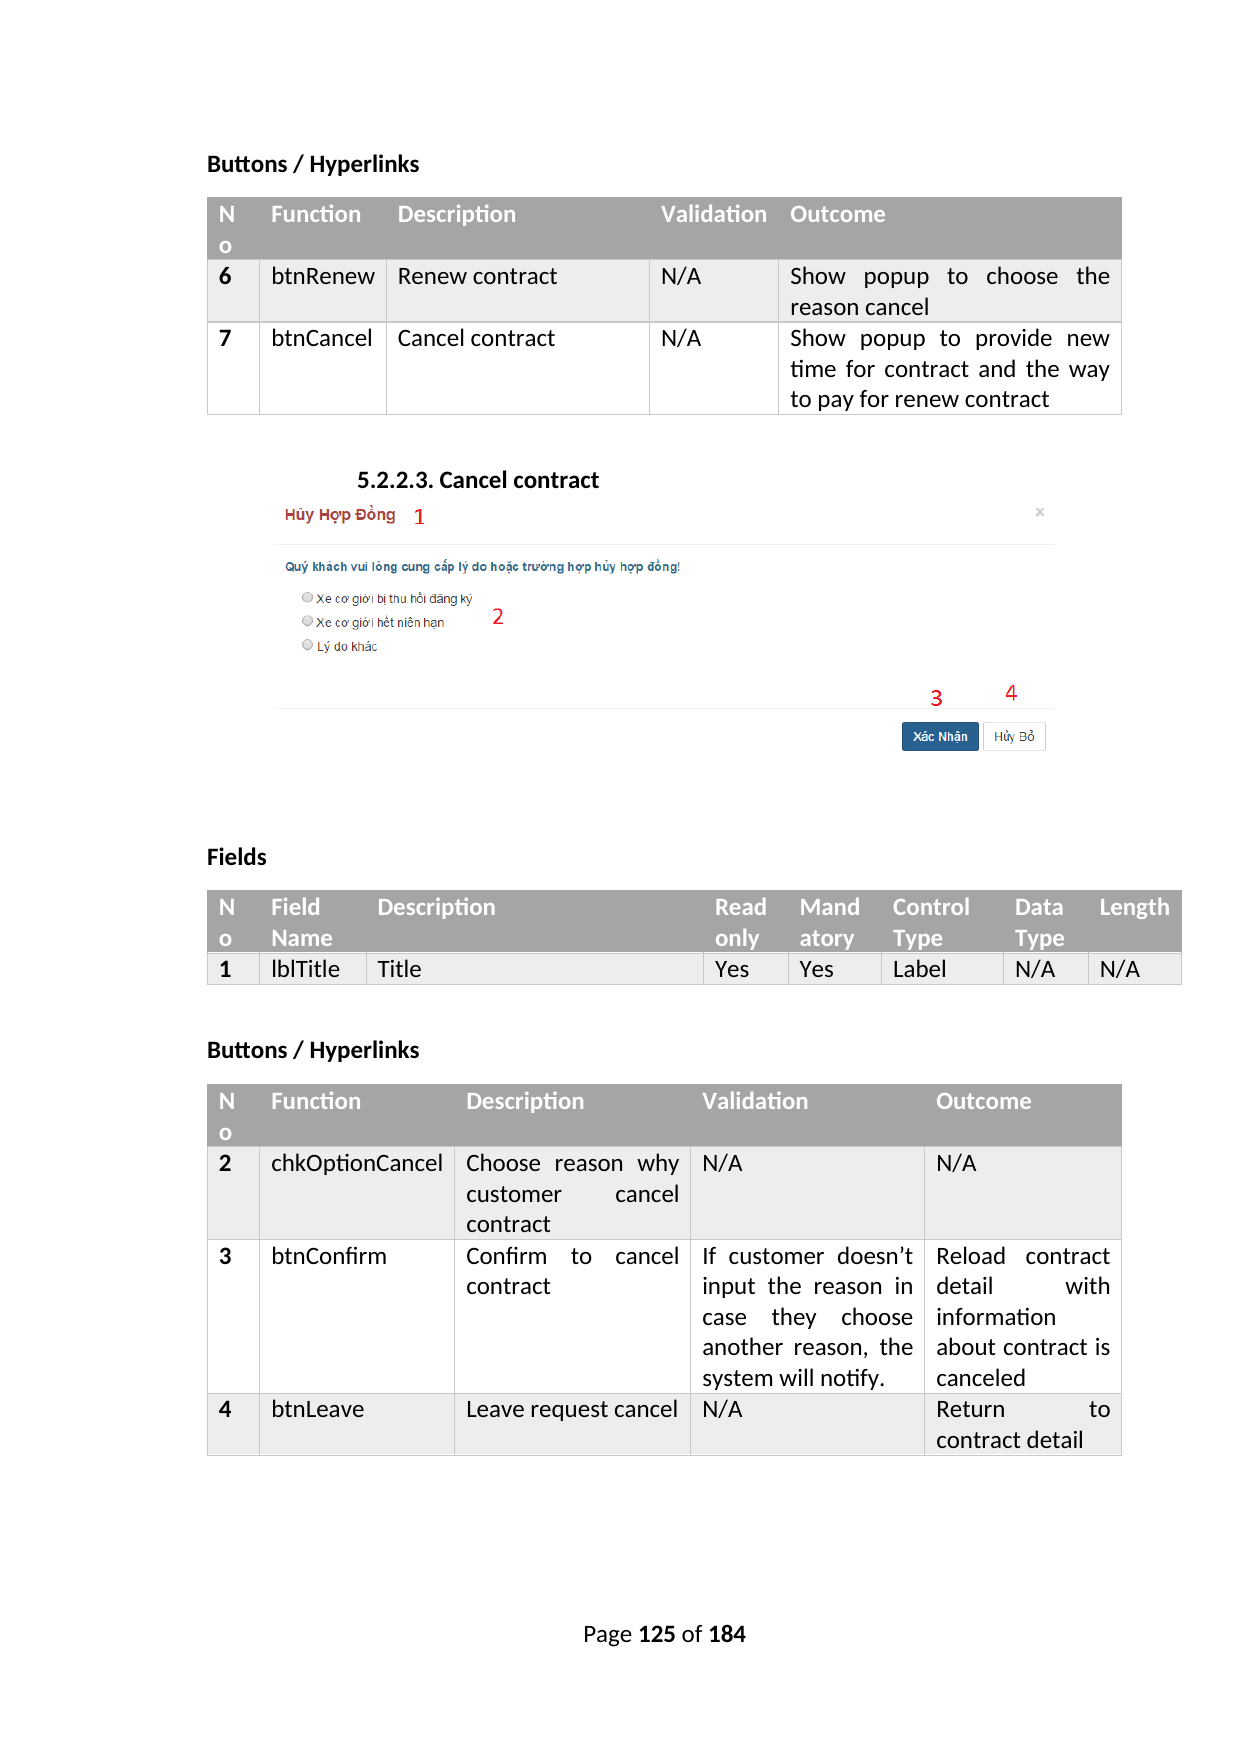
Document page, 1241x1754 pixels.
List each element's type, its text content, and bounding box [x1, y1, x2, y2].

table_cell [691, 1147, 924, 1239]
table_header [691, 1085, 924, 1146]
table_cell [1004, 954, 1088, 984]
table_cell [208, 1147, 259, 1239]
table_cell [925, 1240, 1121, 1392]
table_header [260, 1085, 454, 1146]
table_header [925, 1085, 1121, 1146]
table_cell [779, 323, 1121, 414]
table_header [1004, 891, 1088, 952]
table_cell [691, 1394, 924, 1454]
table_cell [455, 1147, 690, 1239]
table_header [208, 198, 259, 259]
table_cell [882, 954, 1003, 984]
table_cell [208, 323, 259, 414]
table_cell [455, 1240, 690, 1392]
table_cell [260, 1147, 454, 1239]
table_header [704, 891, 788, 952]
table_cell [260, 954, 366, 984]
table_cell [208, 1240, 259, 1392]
picture [273, 495, 1055, 772]
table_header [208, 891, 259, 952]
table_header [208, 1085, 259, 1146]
subtitle Cancel contract [357, 465, 1122, 495]
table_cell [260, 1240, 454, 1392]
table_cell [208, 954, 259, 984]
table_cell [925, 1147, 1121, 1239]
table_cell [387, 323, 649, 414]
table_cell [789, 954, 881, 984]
text Buttons / Hyperlinks [207, 1034, 1122, 1065]
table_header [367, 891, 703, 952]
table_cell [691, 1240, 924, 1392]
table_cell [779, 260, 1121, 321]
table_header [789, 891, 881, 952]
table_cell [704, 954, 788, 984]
text Fields [207, 841, 1122, 871]
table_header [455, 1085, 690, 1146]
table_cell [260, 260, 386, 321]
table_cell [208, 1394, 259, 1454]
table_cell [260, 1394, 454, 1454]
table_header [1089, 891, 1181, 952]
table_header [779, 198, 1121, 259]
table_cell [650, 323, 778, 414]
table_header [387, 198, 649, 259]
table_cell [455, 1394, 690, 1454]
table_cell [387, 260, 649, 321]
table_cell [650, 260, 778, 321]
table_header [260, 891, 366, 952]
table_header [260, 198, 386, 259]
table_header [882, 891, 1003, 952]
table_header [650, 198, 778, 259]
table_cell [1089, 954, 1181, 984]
text Buttons / Hyperlinks [207, 148, 1122, 178]
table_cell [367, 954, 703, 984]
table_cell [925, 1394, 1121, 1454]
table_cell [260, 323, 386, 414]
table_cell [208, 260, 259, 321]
